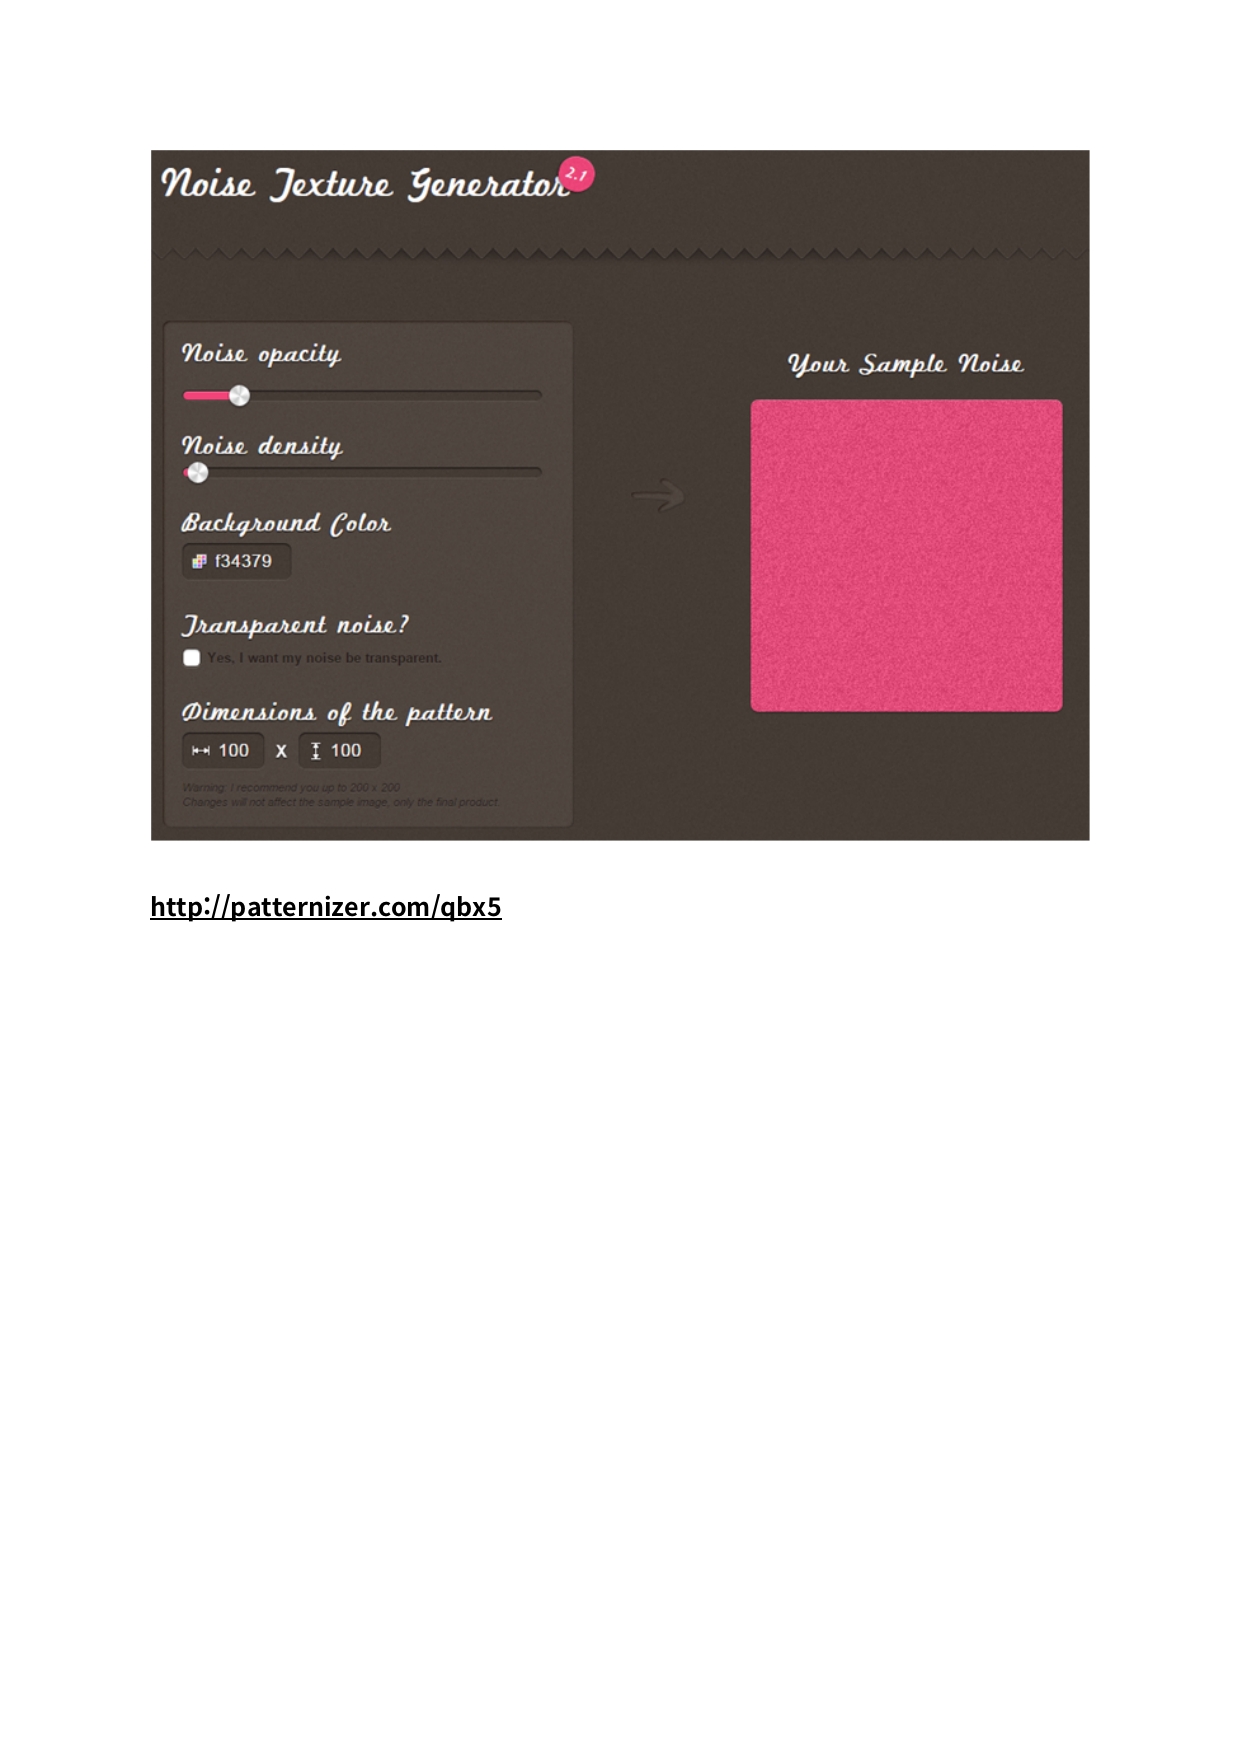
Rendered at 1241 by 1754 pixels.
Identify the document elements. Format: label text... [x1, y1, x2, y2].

text http://patternizer.com/qbx5 [150, 887, 1090, 923]
picture [150, 150, 1091, 842]
